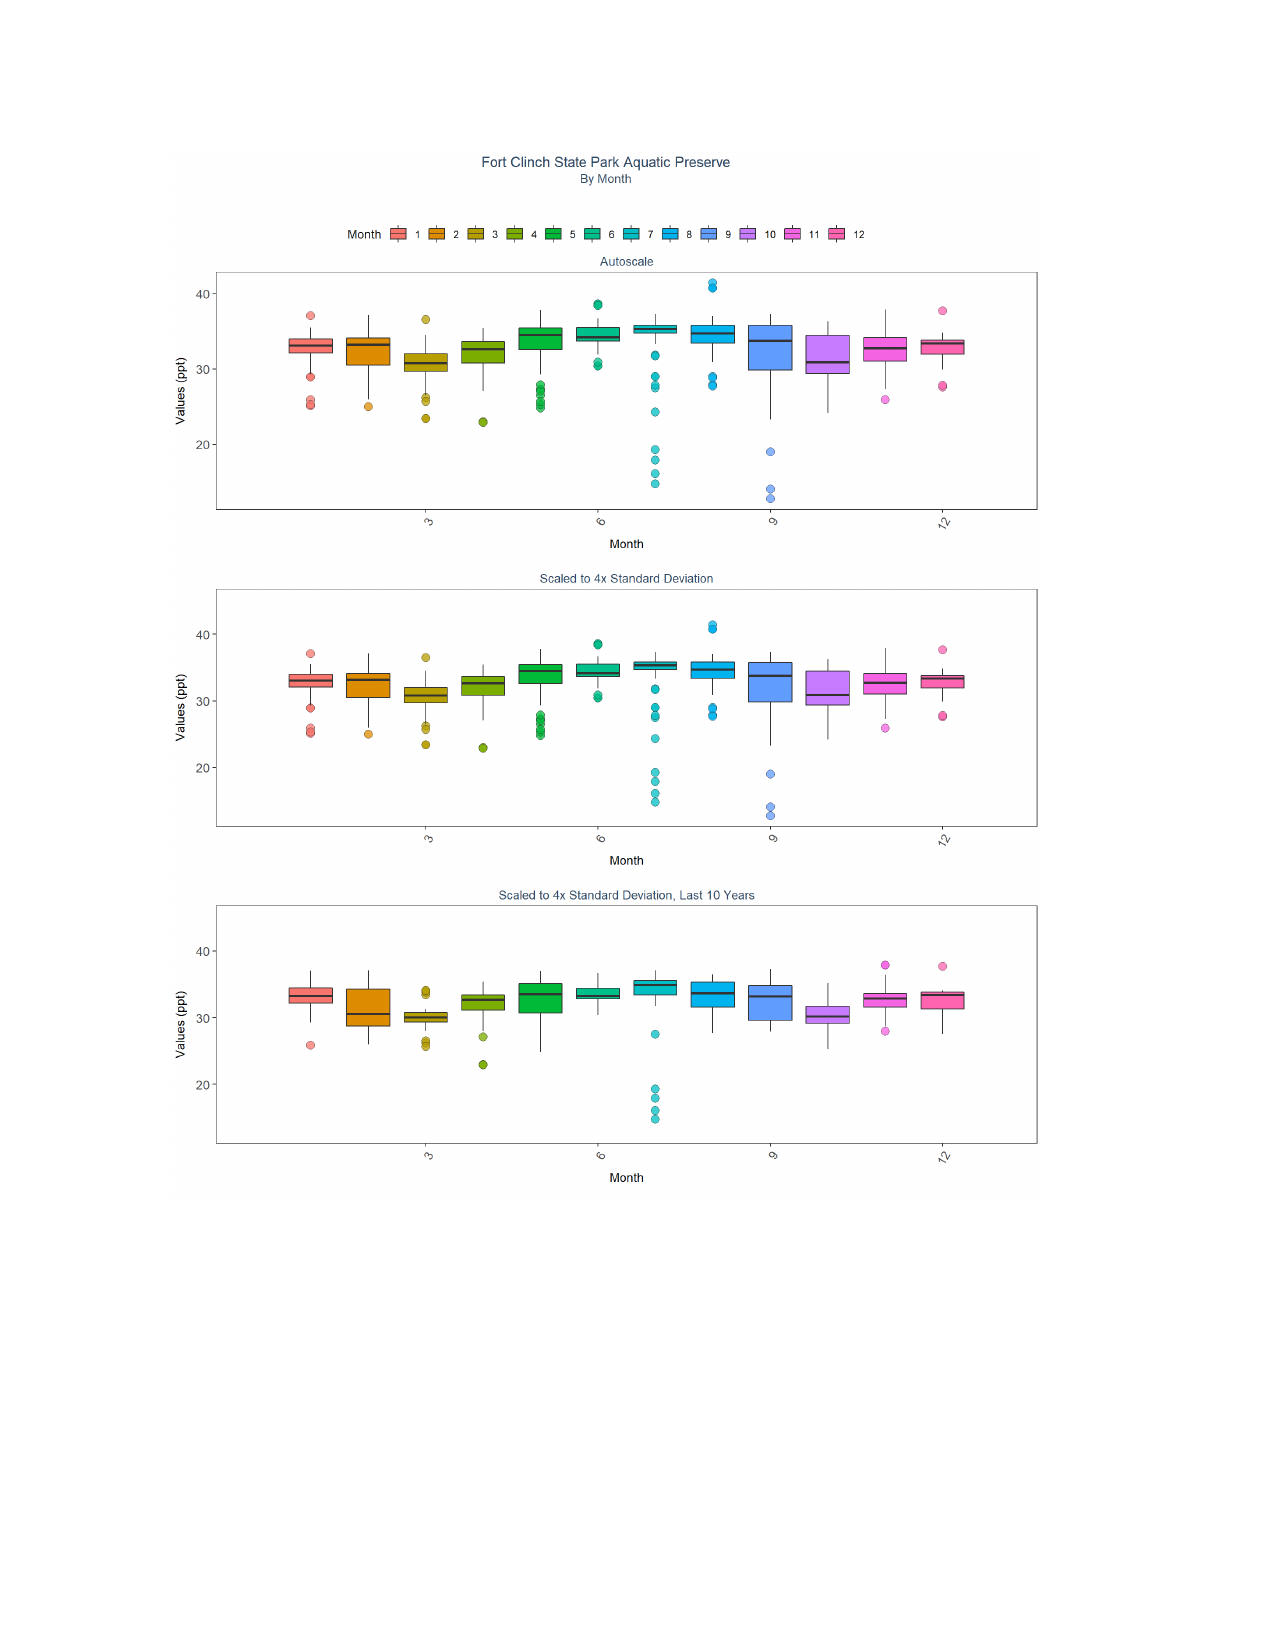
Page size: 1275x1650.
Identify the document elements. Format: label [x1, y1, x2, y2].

picture [168, 150, 1044, 1200]
